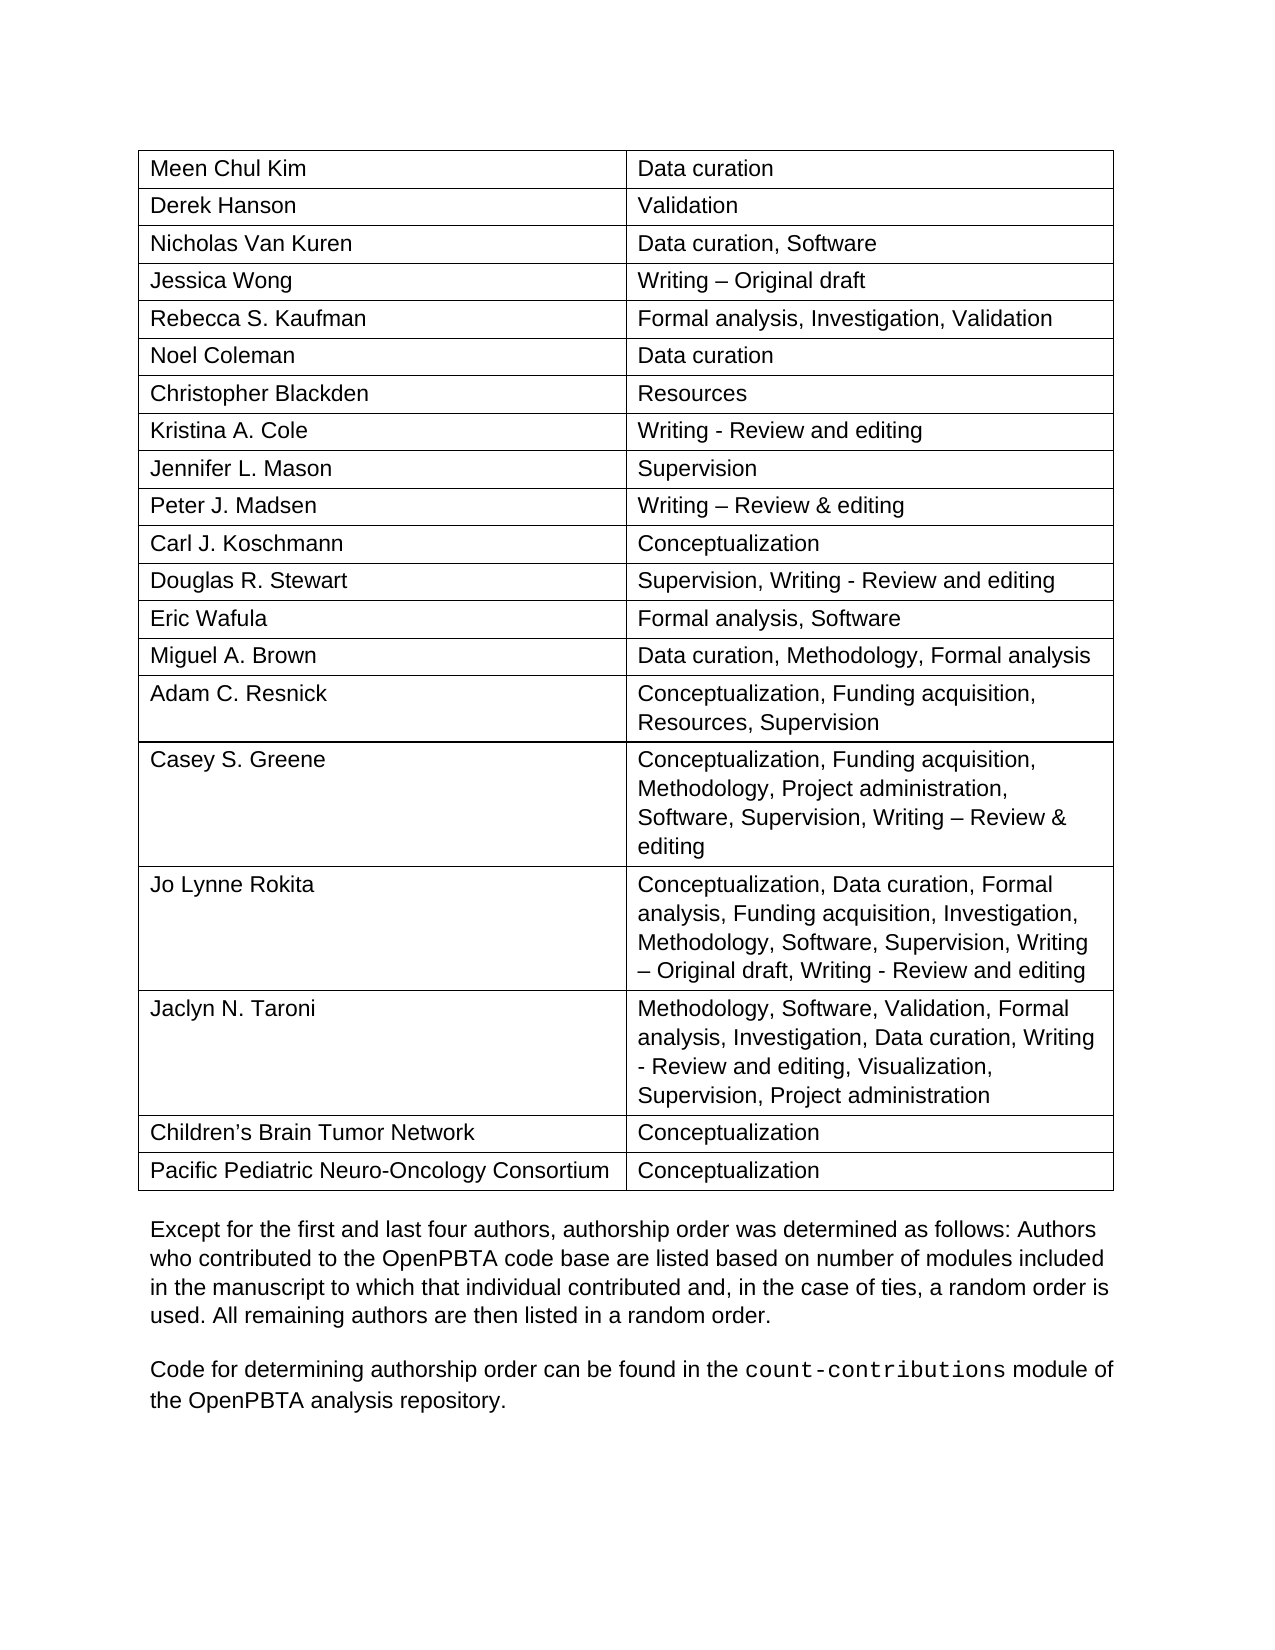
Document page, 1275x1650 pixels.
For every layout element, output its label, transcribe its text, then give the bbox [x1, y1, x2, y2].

table_cell Noel Coleman [139, 339, 626, 375]
table_cell Jaclyn N. Taroni [139, 991, 626, 1114]
table_cell Jessica Wong [139, 264, 626, 300]
table_cell Resources [627, 376, 1113, 412]
table_cell Conceptualization, Funding acquisition, Resources, Supervision [627, 676, 1113, 741]
table_cell Supervision, Writing - Review and editing [627, 564, 1113, 600]
table_cell Formal analysis, Investigation, Validation [627, 301, 1113, 337]
table_cell Miguel A. Brown [139, 639, 626, 675]
table_cell Data curation [627, 339, 1113, 375]
table_cell Carl J. Koschmann [139, 526, 626, 562]
table_cell Formal analysis, Software [627, 601, 1113, 637]
table_cell Validation [627, 189, 1113, 225]
table_cell Conceptualization [627, 1153, 1113, 1189]
table_cell Data curation, Software [627, 226, 1113, 262]
table_cell Conceptualization, Funding acquisition, Methodology, Project administration, Software, Supervision, Writing – Review & editing [627, 743, 1113, 866]
table_cell Supervision [627, 451, 1113, 487]
table_cell Kristina A. Cole [139, 414, 626, 450]
table_cell Rebecca S. Kaufman [139, 301, 626, 337]
table_cell Conceptualization, Data curation, Formal analysis, Funding acquisition, Investigation, Methodology, Software, Supervision, Writing – Original draft, Writing - Review and editing [627, 867, 1113, 990]
table_cell Conceptualization [627, 1116, 1113, 1152]
table_cell Conceptualization [627, 526, 1113, 562]
table_cell Data curation [627, 151, 1113, 187]
table_cell Methodology, Software, Validation, Formal analysis, Investigation, Data curation, Writing - Review and editing, Visualization, Supervision, Project administration [627, 991, 1113, 1114]
table_cell Children’s Brain Tumor Network [139, 1116, 626, 1152]
text Code for determining authorship order can be found in the count-contributions module of the OpenPBTA analysis repository. [150, 1356, 1125, 1414]
table_cell Data curation, Methodology, Formal analysis [627, 639, 1113, 675]
table_cell Casey S. Greene [139, 743, 626, 866]
table_cell Derek Hanson [139, 189, 626, 225]
table_cell Writing – Review & editing [627, 489, 1113, 525]
table_cell Writing – Original draft [627, 264, 1113, 300]
text Except for the first and last four authors, authorship order was determined as follows: Authors who contributed to the OpenPBTA code base are listed based on number of modules included in the manuscript to which that individual contributed and, in the case of ties, a random order is used. All remaining authors are then listed in a random order. [150, 1216, 1125, 1329]
table_cell Jo Lynne Rokita [139, 867, 626, 990]
table_cell Meen Chul Kim [139, 151, 626, 187]
table_cell Douglas R. Stewart [139, 564, 626, 600]
table_cell Jennifer L. Mason [139, 451, 626, 487]
table_cell Pacific Pediatric Neuro-Oncology Consortium [139, 1153, 626, 1189]
table_cell Peter J. Madsen [139, 489, 626, 525]
table_cell Christopher Blackden [139, 376, 626, 412]
table_cell Adam C. Resnick [139, 676, 626, 741]
table_cell Eric Wafula [139, 601, 626, 637]
table_cell Nicholas Van Kuren [139, 226, 626, 262]
table_cell Writing - Review and editing [627, 414, 1113, 450]
